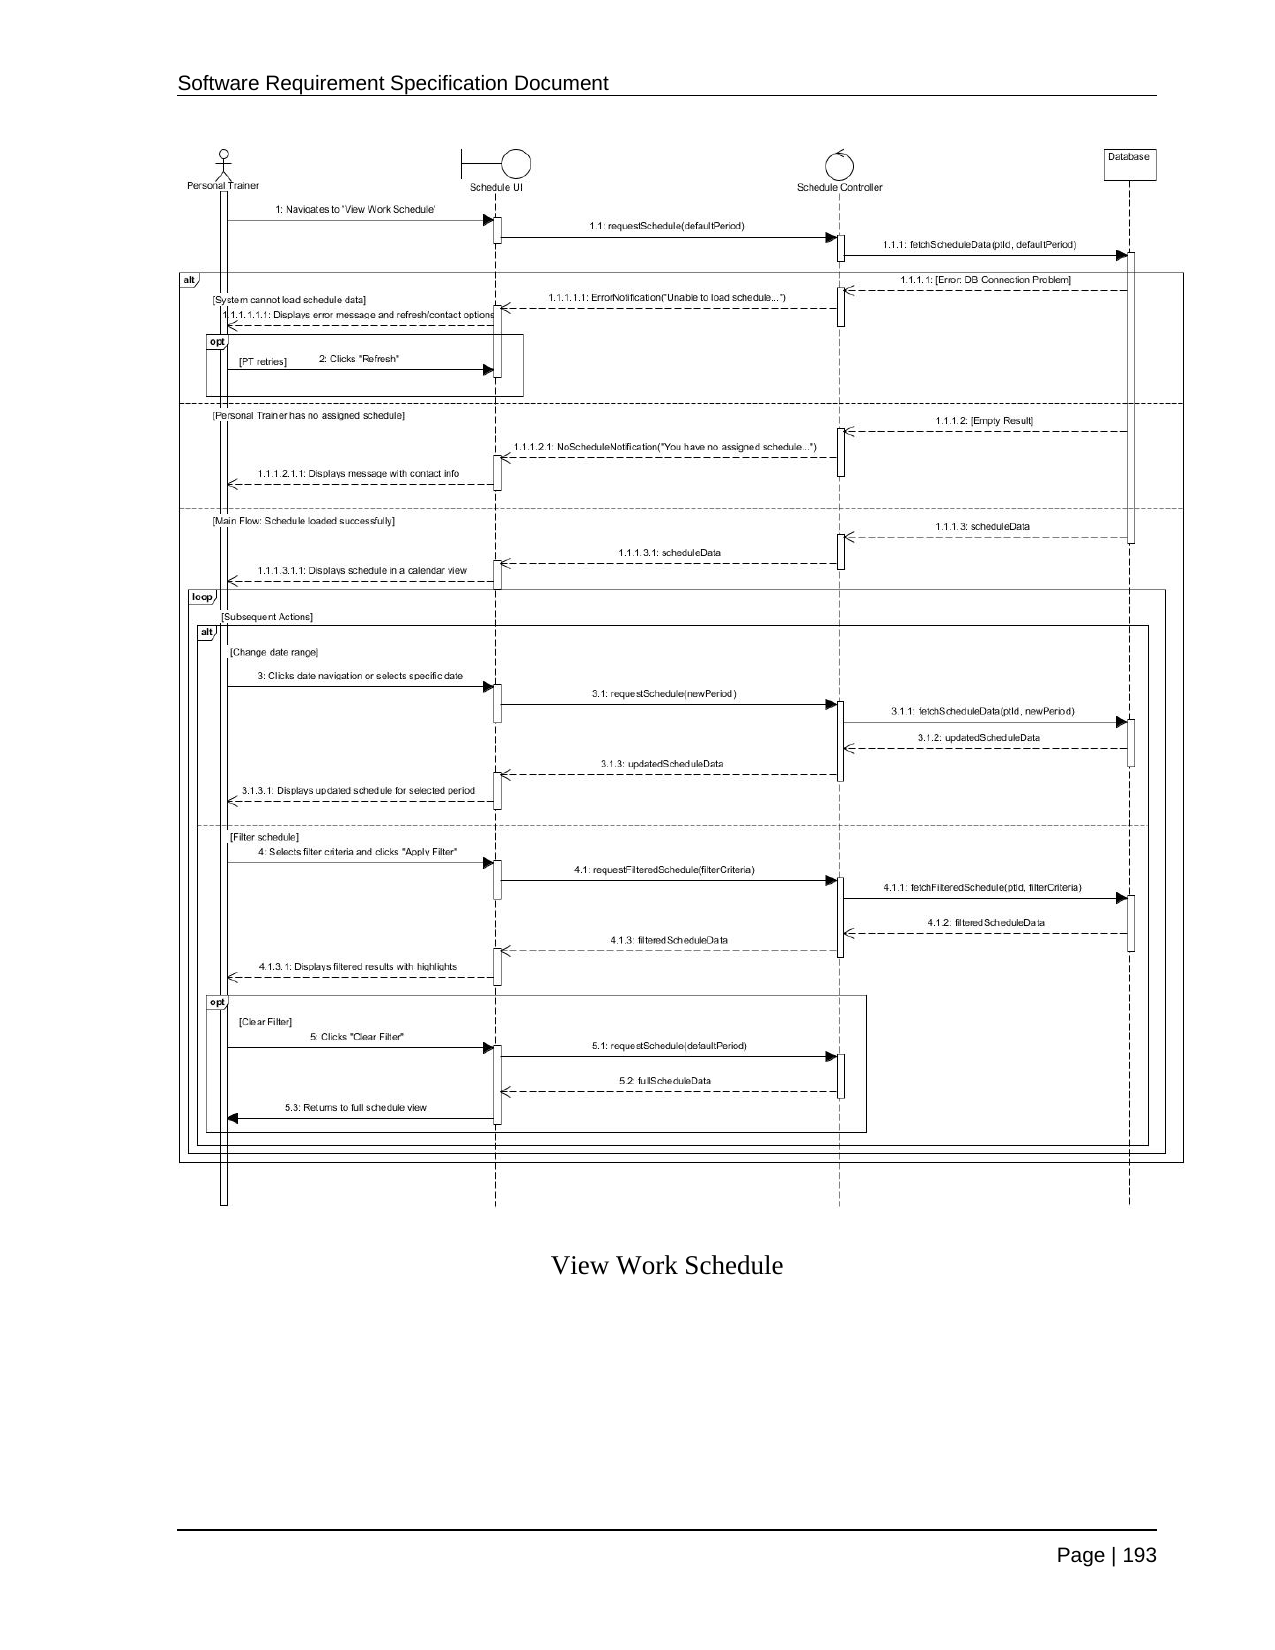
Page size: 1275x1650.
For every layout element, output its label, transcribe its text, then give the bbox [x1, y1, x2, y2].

text View Work Schedule [177, 1249, 1157, 1280]
picture [177, 147, 1186, 1209]
